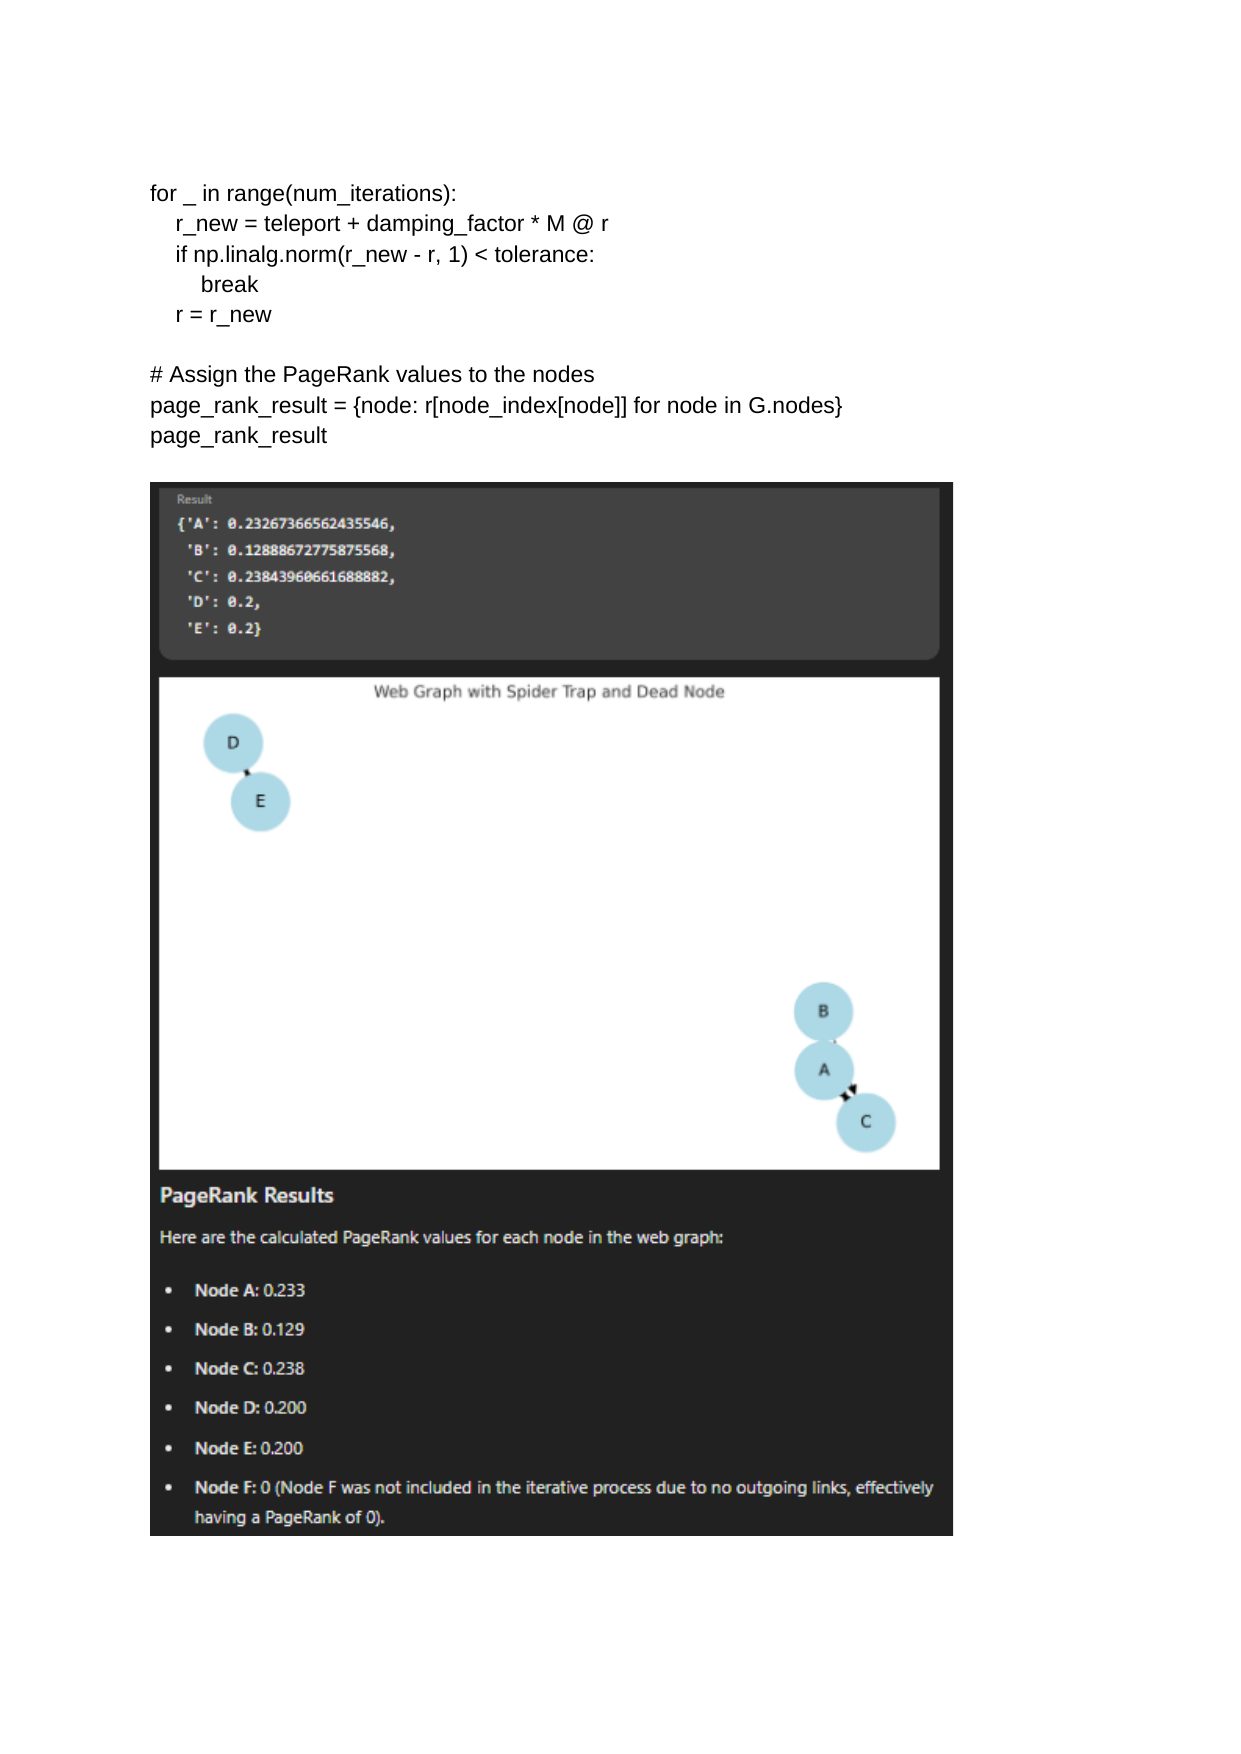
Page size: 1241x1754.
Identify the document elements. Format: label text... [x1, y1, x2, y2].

text page_rank_result = {node: r[node_index[node]] for node in G.nodes} [150, 392, 1090, 418]
text r_new = teleport + damping_factor * M @ r [150, 210, 1090, 237]
text # Assign the PageRank values to the nodes [150, 361, 1090, 388]
text r = r_new [150, 301, 1090, 327]
text for _ in range(num_iterations): [150, 180, 1090, 207]
text if np.linalg.norm(r_new - r, 1) < tolerance: [150, 241, 1090, 267]
text page_rank_result [150, 422, 1090, 448]
text break [150, 271, 1090, 297]
picture [150, 482, 954, 1536]
